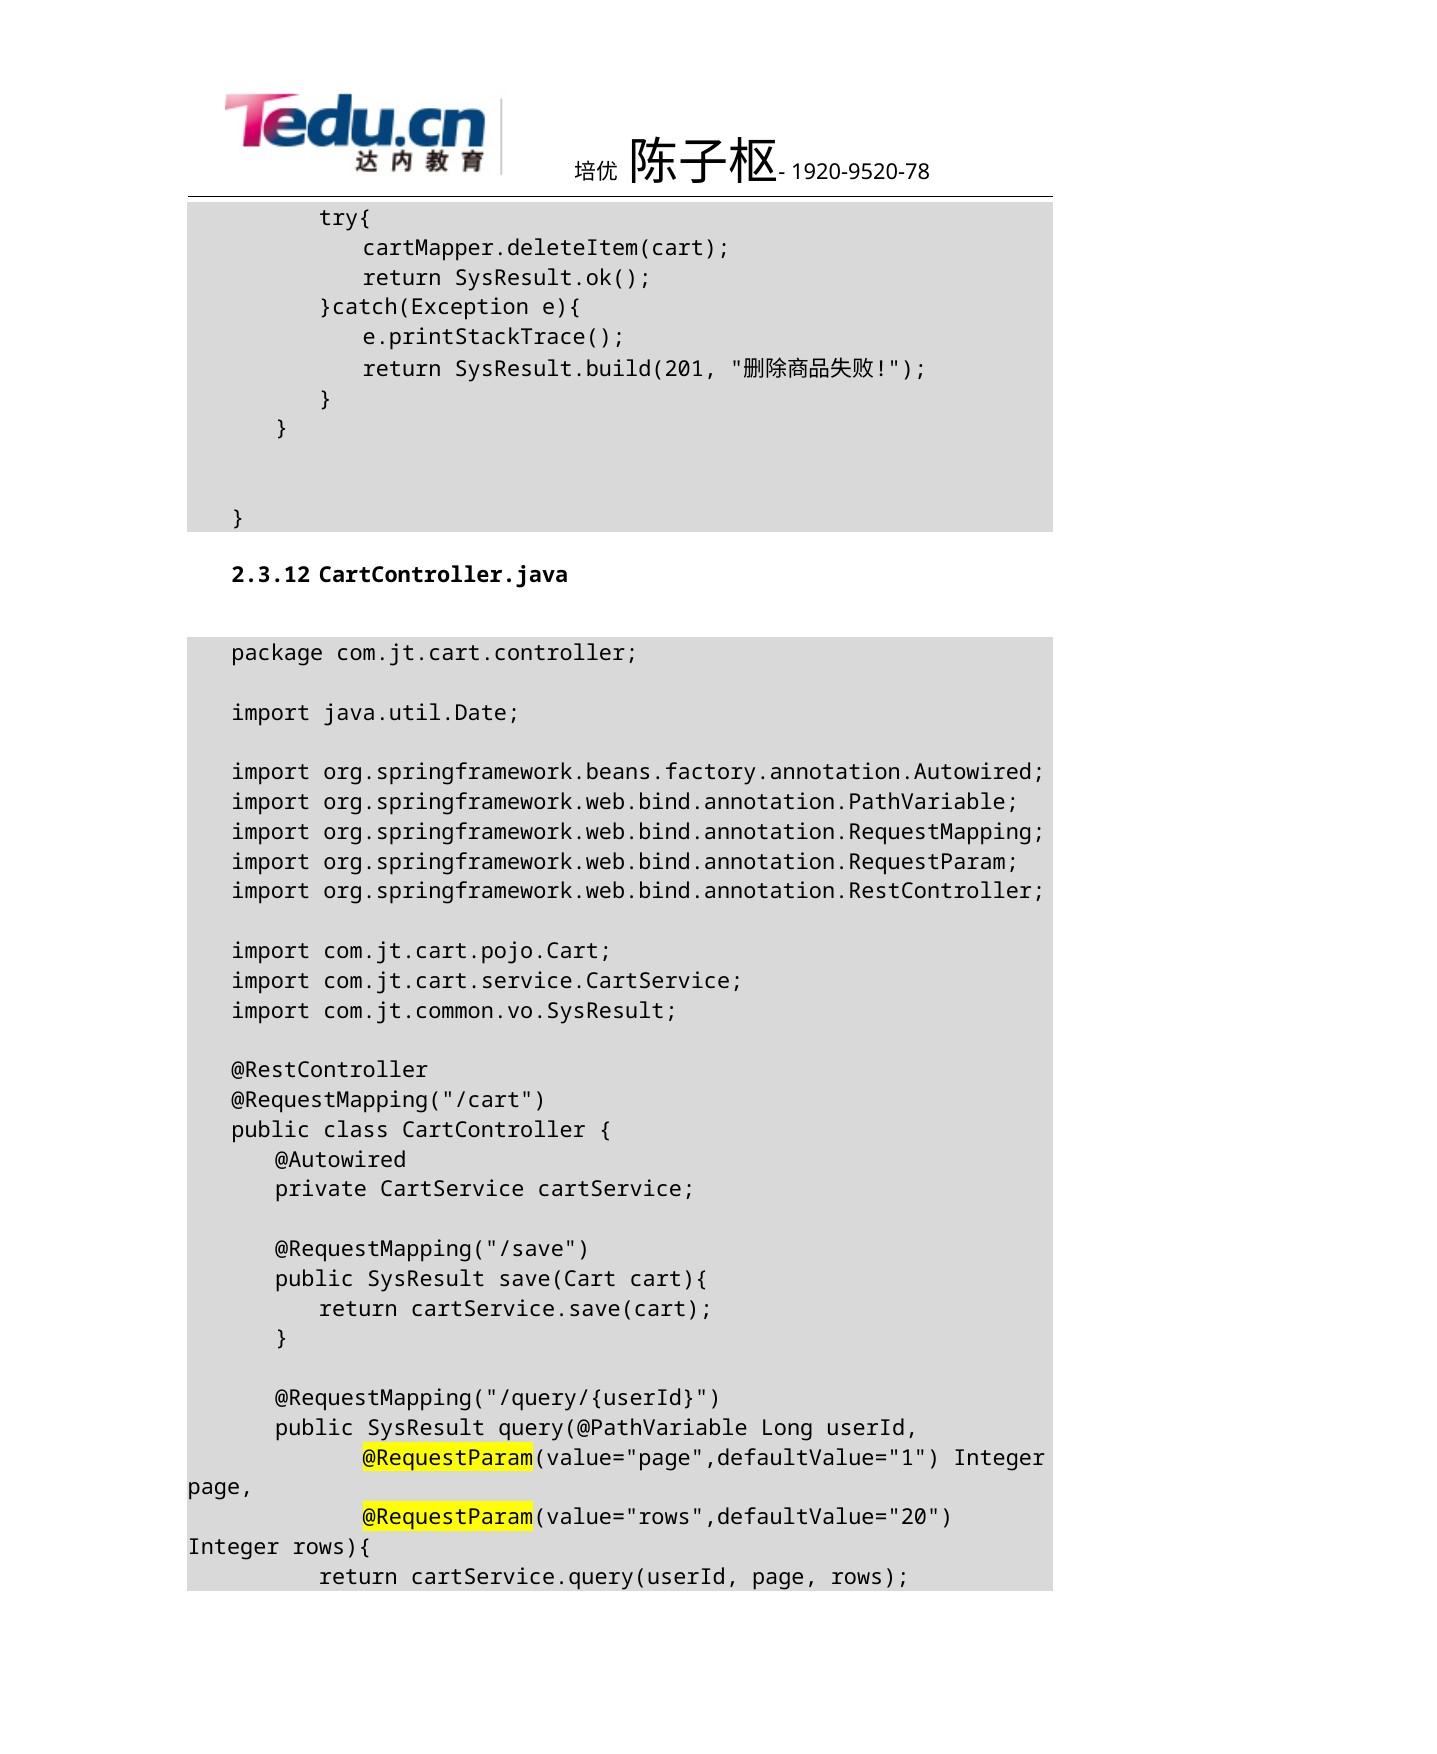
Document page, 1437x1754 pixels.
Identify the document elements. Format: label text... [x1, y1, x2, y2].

text import org.springframework.web.bind.annotation.RestController; [187, 876, 1053, 905]
text @RestController [187, 1054, 1053, 1084]
text public SysResult query(@PathVariable Long userId, [187, 1412, 1053, 1442]
text import org.springframework.web.bind.annotation.RequestParam; [187, 846, 1053, 876]
text import org.springframework.web.bind.annotation.PathVariable; [187, 786, 1053, 816]
text @RequestParam(value="rows",defaultValue="20") Integer rows){ [187, 1501, 1053, 1561]
text return SysResult.build(201, "删除商品失败!"); [187, 351, 1053, 383]
text e.printStackTrace(); [187, 321, 1053, 351]
text @Autowired [187, 1144, 1053, 1173]
text return SysResult.ok(); [187, 261, 1053, 291]
text }catch(Exception e){ [187, 291, 1053, 321]
text @RequestMapping("/query/{userId}") [187, 1382, 1053, 1412]
text return cartService.query(userId, page, rows); [187, 1561, 1053, 1591]
text return cartService.save(cart); [187, 1293, 1053, 1322]
text package com.jt.cart.controller; [187, 637, 1053, 667]
text public class CartController { [187, 1114, 1053, 1144]
text import com.jt.common.vo.SysResult; [187, 995, 1053, 1024]
text } [187, 1322, 1053, 1352]
text try{ [187, 202, 1053, 232]
text cartMapper.deleteItem(cart); [187, 232, 1053, 261]
text private CartService cartService; [187, 1173, 1053, 1203]
text } [187, 502, 1053, 532]
text } [187, 383, 1053, 412]
text import com.jt.cart.pojo.Cart; [187, 935, 1053, 965]
subtitle CartController.java [187, 559, 1053, 588]
text @RequestMapping("/cart") [187, 1084, 1053, 1114]
text } [187, 412, 1053, 442]
text import org.springframework.web.bind.annotation.RequestMapping; [187, 816, 1053, 846]
text import java.util.Date; [187, 697, 1053, 727]
picture [225, 88, 507, 180]
text import com.jt.cart.service.CartService; [187, 965, 1053, 995]
text @RequestMapping("/save") [187, 1233, 1053, 1263]
text @RequestParam(value="page",defaultValue="1") Integer page, [187, 1442, 1053, 1501]
text import org.springframework.beans.factory.annotation.Autowired; [187, 756, 1053, 786]
text public SysResult save(Cart cart){ [187, 1263, 1053, 1293]
